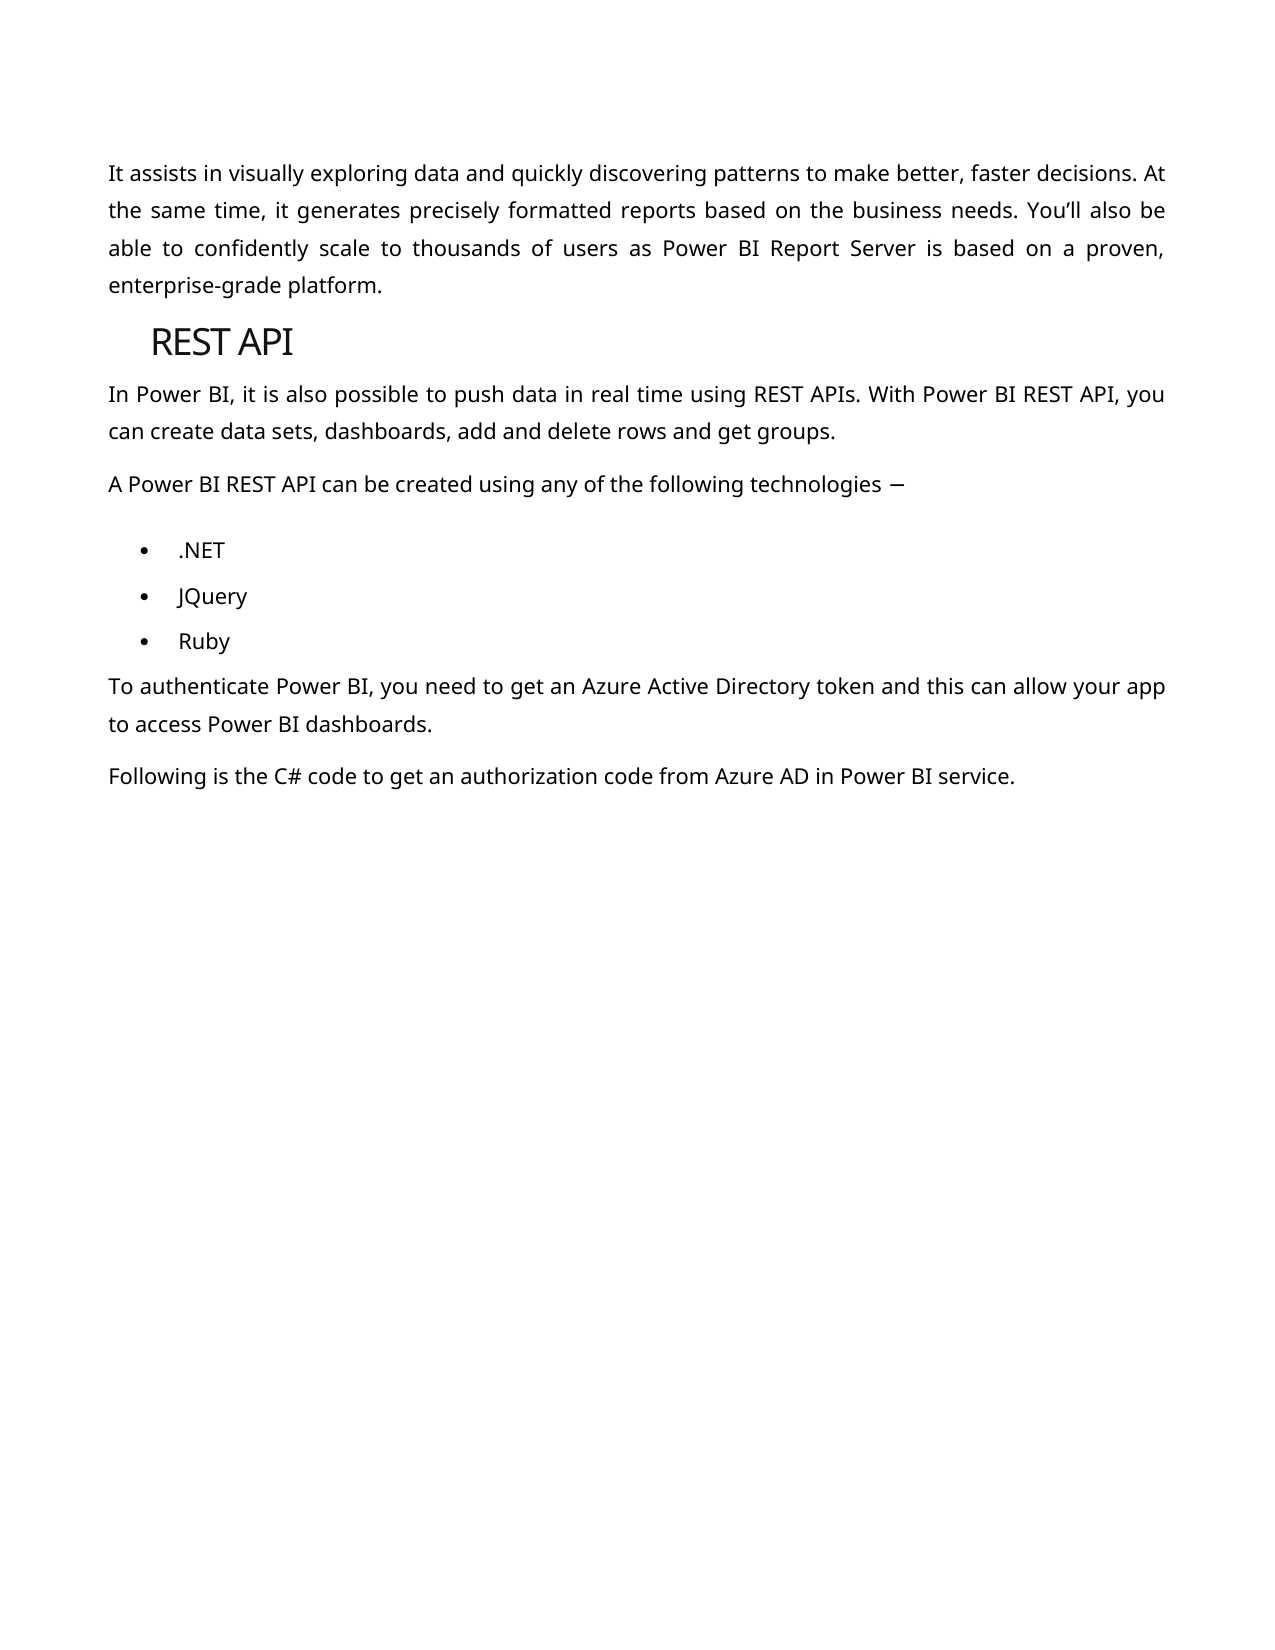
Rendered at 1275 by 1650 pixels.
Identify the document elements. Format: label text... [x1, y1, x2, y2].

text It assists in visually exploring data and quickly discovering patterns to make better, faster decisions. At the same time, it generates precisely formatted reports based on the business needs. You’ll also be able to confidently scale to thousands of users as Power BI Report Server is based on a proven, enterprise-grade platform. [108, 150, 1167, 300]
text To authenticate Power BI, you need to get an Azure Active Directory token and this can allow your app to access Power BI dashboards. [108, 664, 1167, 739]
text A Power BI REST API can be created using any of the following technologies − [108, 461, 1167, 498]
list .NET [141, 528, 1125, 565]
text REST API [150, 315, 1167, 366]
text Following is the C# code to get an authorization code from Azure AD in Power BI service. [108, 754, 1167, 791]
list JQuery [141, 573, 1125, 611]
list Ruby [141, 618, 1125, 656]
text In Power BI, it is also possible to push data in real time using REST APIs. With Power BI REST API, you can create data sets, dashboards, add and delete rows and get groups. [108, 371, 1167, 446]
